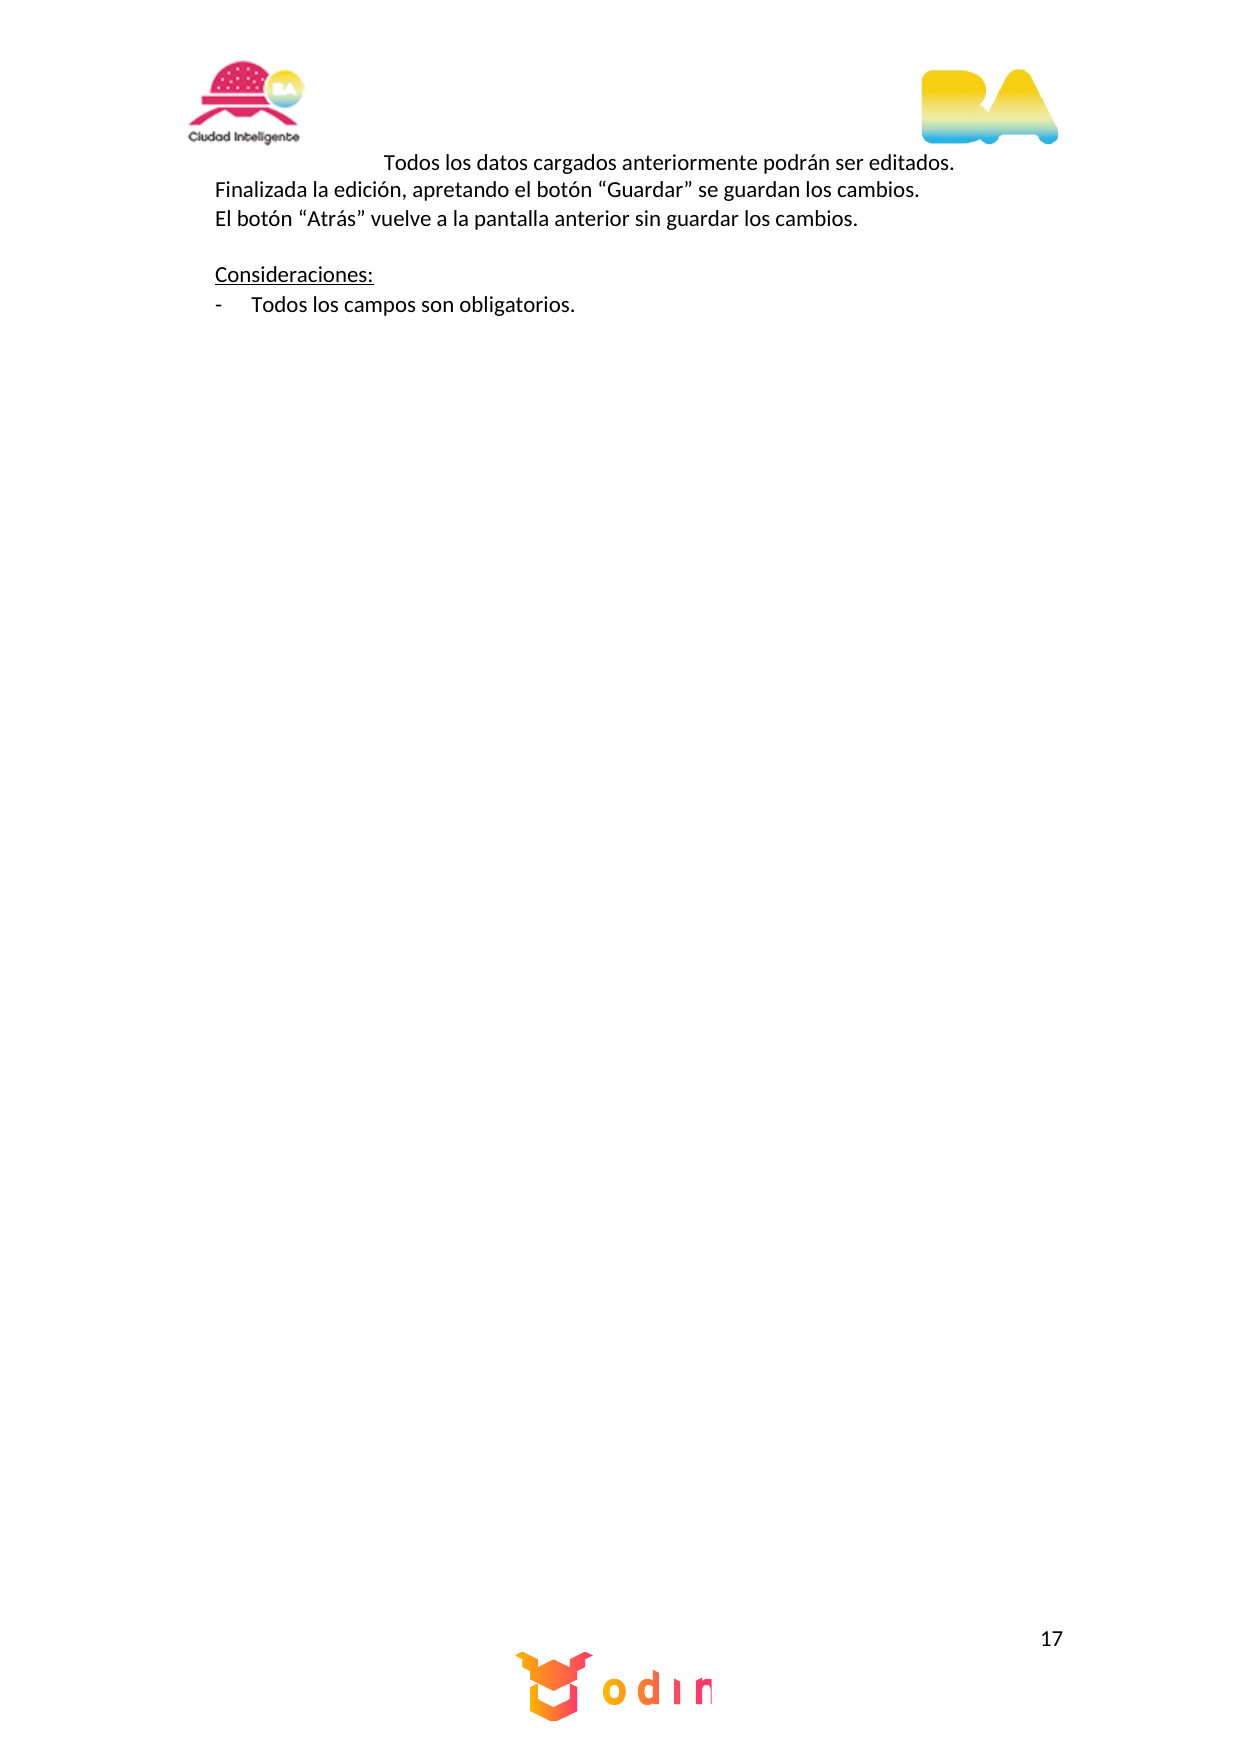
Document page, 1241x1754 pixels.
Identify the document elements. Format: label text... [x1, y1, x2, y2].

picture [917, 65, 1058, 144]
picture [514, 1652, 712, 1721]
text Consideraciones: - Todos los campos son obligatorios. [215, 260, 1063, 318]
text Todos los datos cargados anteriormente podrán ser editados. [215, 148, 1063, 176]
picture [177, 45, 326, 162]
text Finalizada la edición, apretando el botón “Guardar” se guardan los cambios. El botón “Atrás” vuelve a la pantalla anterior sin guardar los cambios. [215, 176, 1063, 260]
